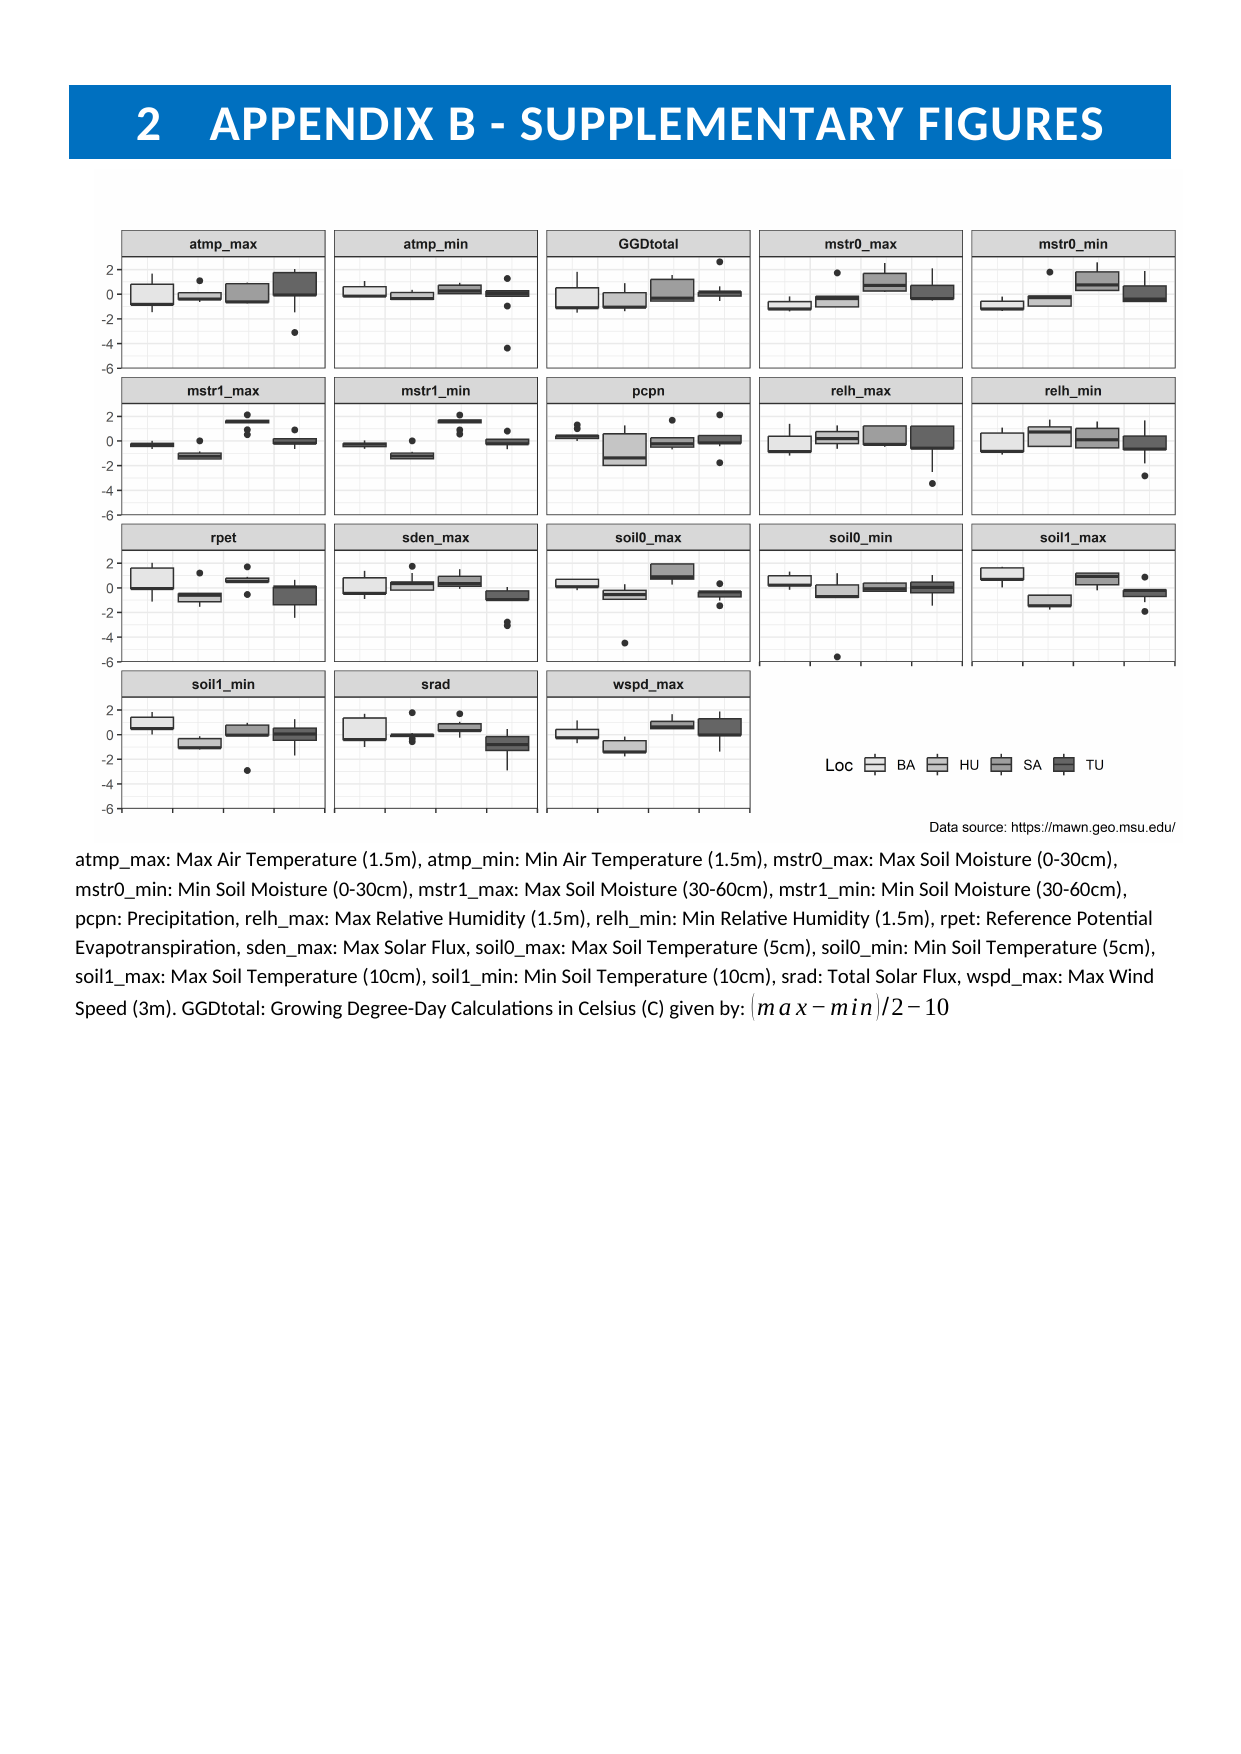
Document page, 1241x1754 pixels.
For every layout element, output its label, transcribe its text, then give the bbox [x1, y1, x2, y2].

picture [93, 169, 1184, 843]
subtitle 2 Appendix B - Supplementary Figures [75, 92, 1165, 153]
